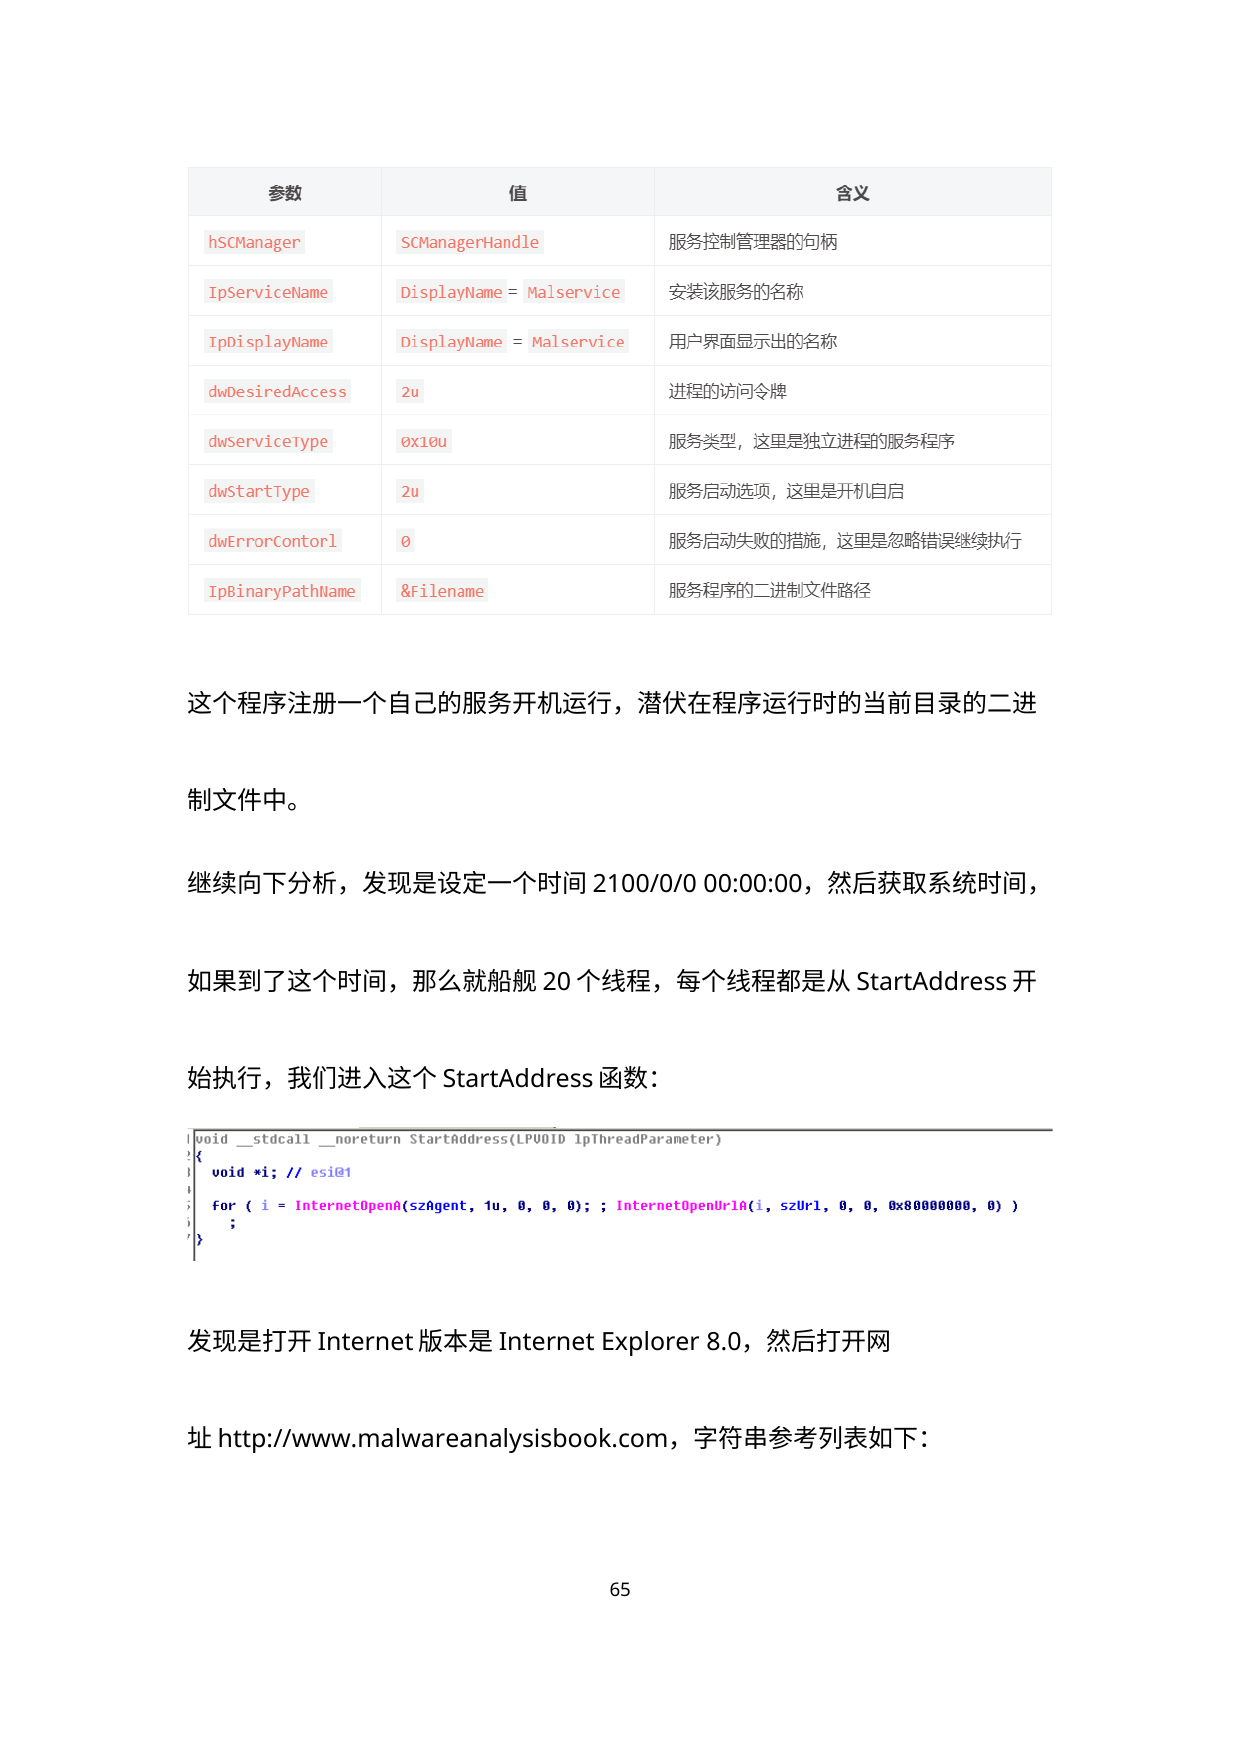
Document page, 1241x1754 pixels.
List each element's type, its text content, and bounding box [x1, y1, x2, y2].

picture [187, 164, 1053, 620]
text 继续向下分析，发现是设定一个时间2100/0/0 00:00:00，然后获取系统时间，如果到了这个时间，那么就船舰20个线程，每个线程都是从StartAddress开始执行，我们进入这个StartAddress函数： [187, 849, 1053, 1109]
text 发现是打开Internet版本是Internet Explorer 8.0，然后打开网址http://www.malwareanalysisbook.com，字符串参考列表如下： [187, 1307, 1053, 1469]
picture [187, 1127, 1053, 1261]
text 这个程序注册一个自己的服务开机运行，潜伏在程序运行时的当前目录的二进制文件中。 [187, 669, 1053, 831]
